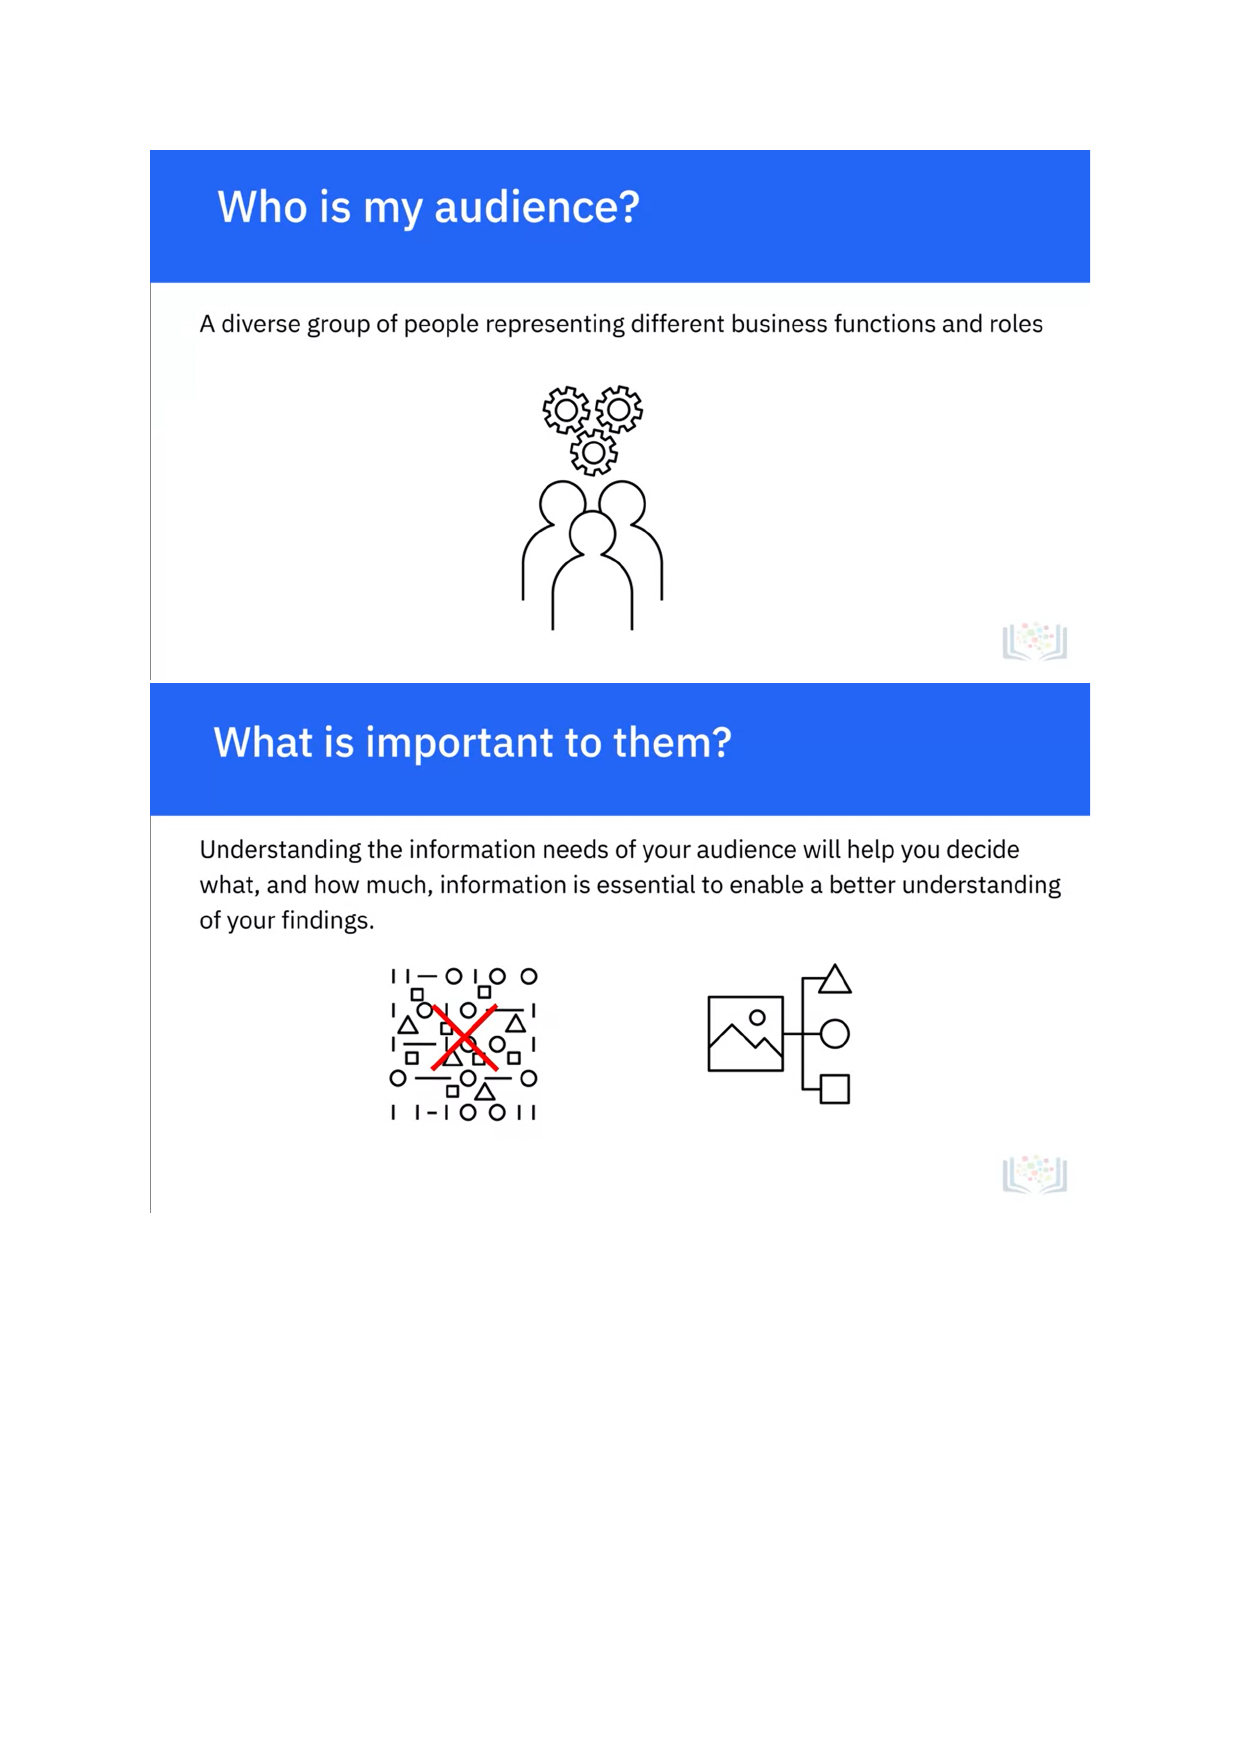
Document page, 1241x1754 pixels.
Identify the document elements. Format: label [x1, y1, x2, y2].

picture [150, 683, 1091, 1213]
picture [150, 150, 1091, 680]
